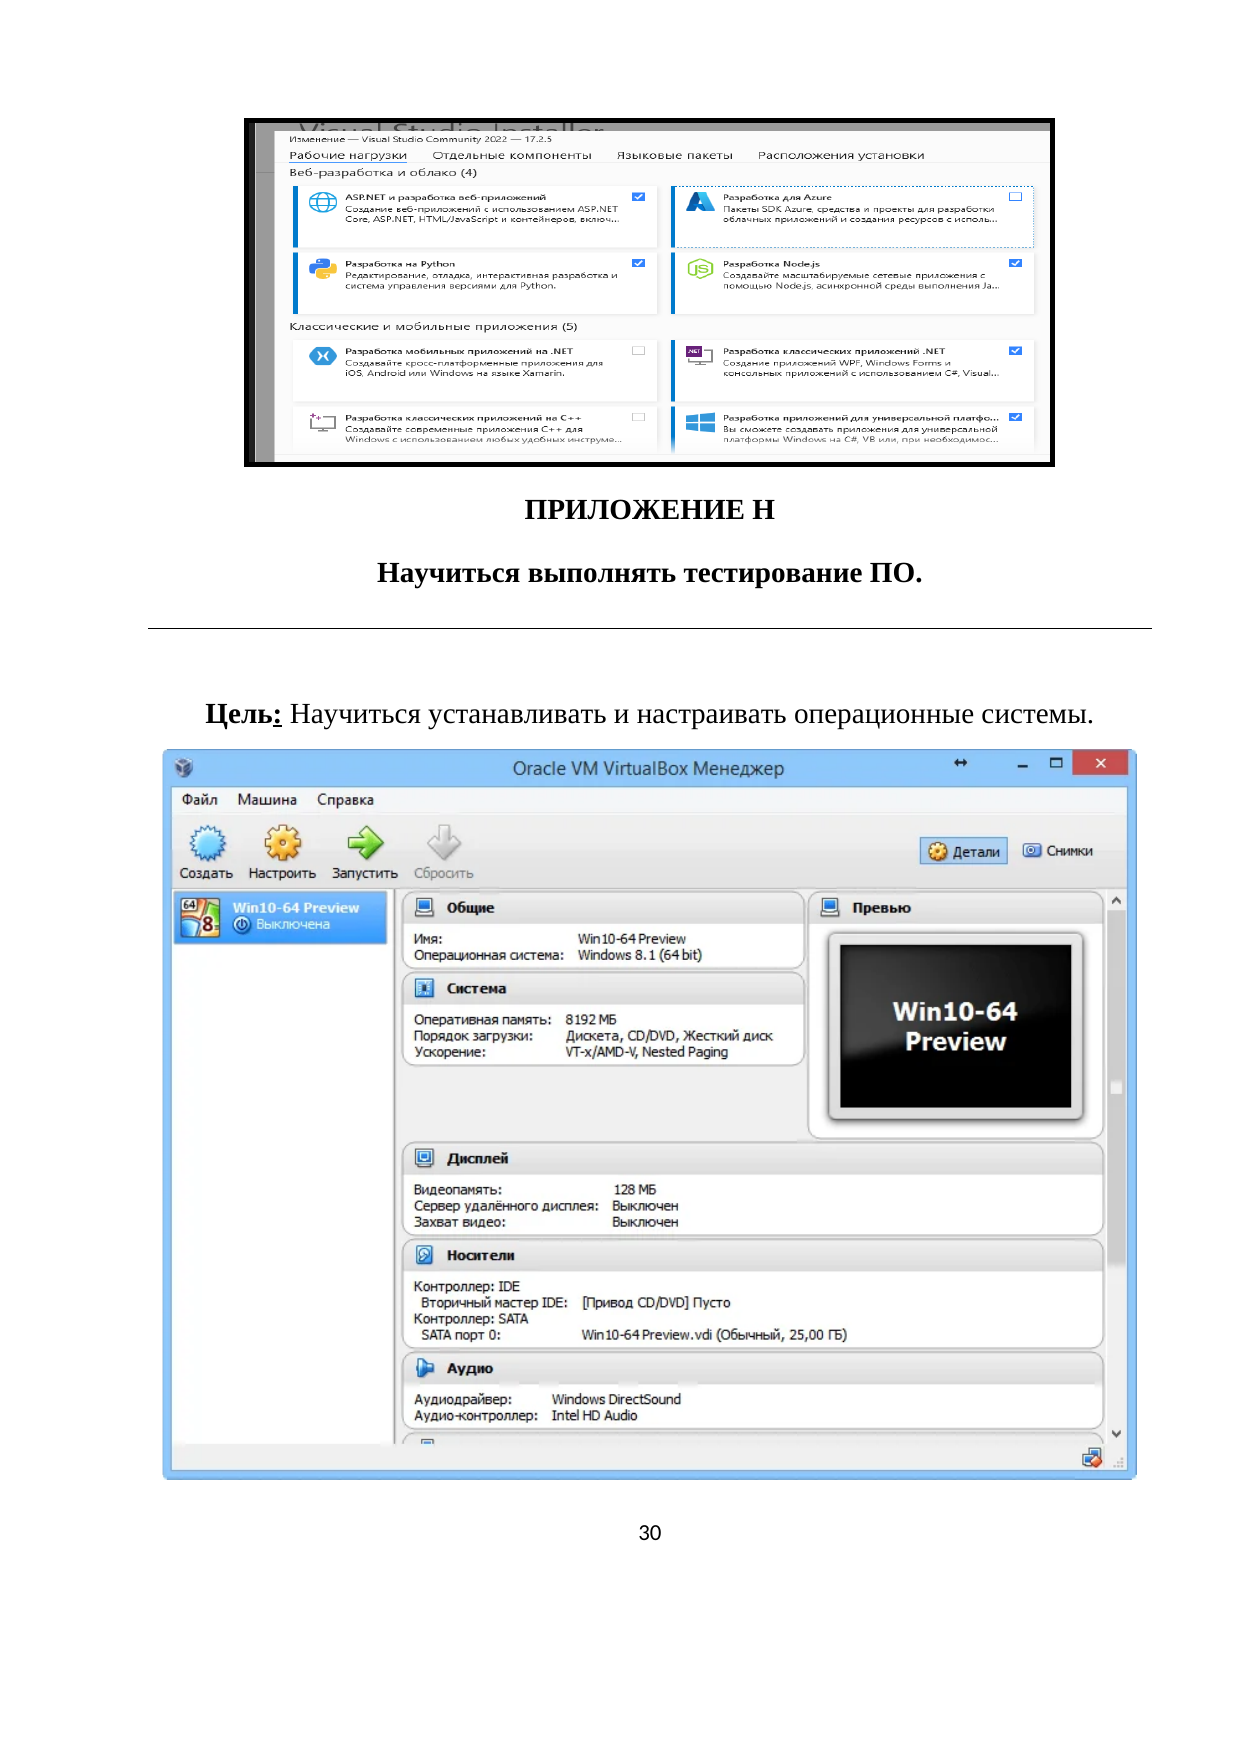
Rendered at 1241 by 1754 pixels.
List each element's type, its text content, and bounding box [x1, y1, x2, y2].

text Цель: Научиться устанавливать и настраивать операционные системы. [148, 696, 1152, 730]
text ПРИЛОЖЕНИЕ Н [148, 492, 1152, 526]
text Научиться выполнять тестирование ПО. [148, 556, 1152, 589]
picture [162, 749, 1137, 1480]
picture [249, 123, 1050, 462]
